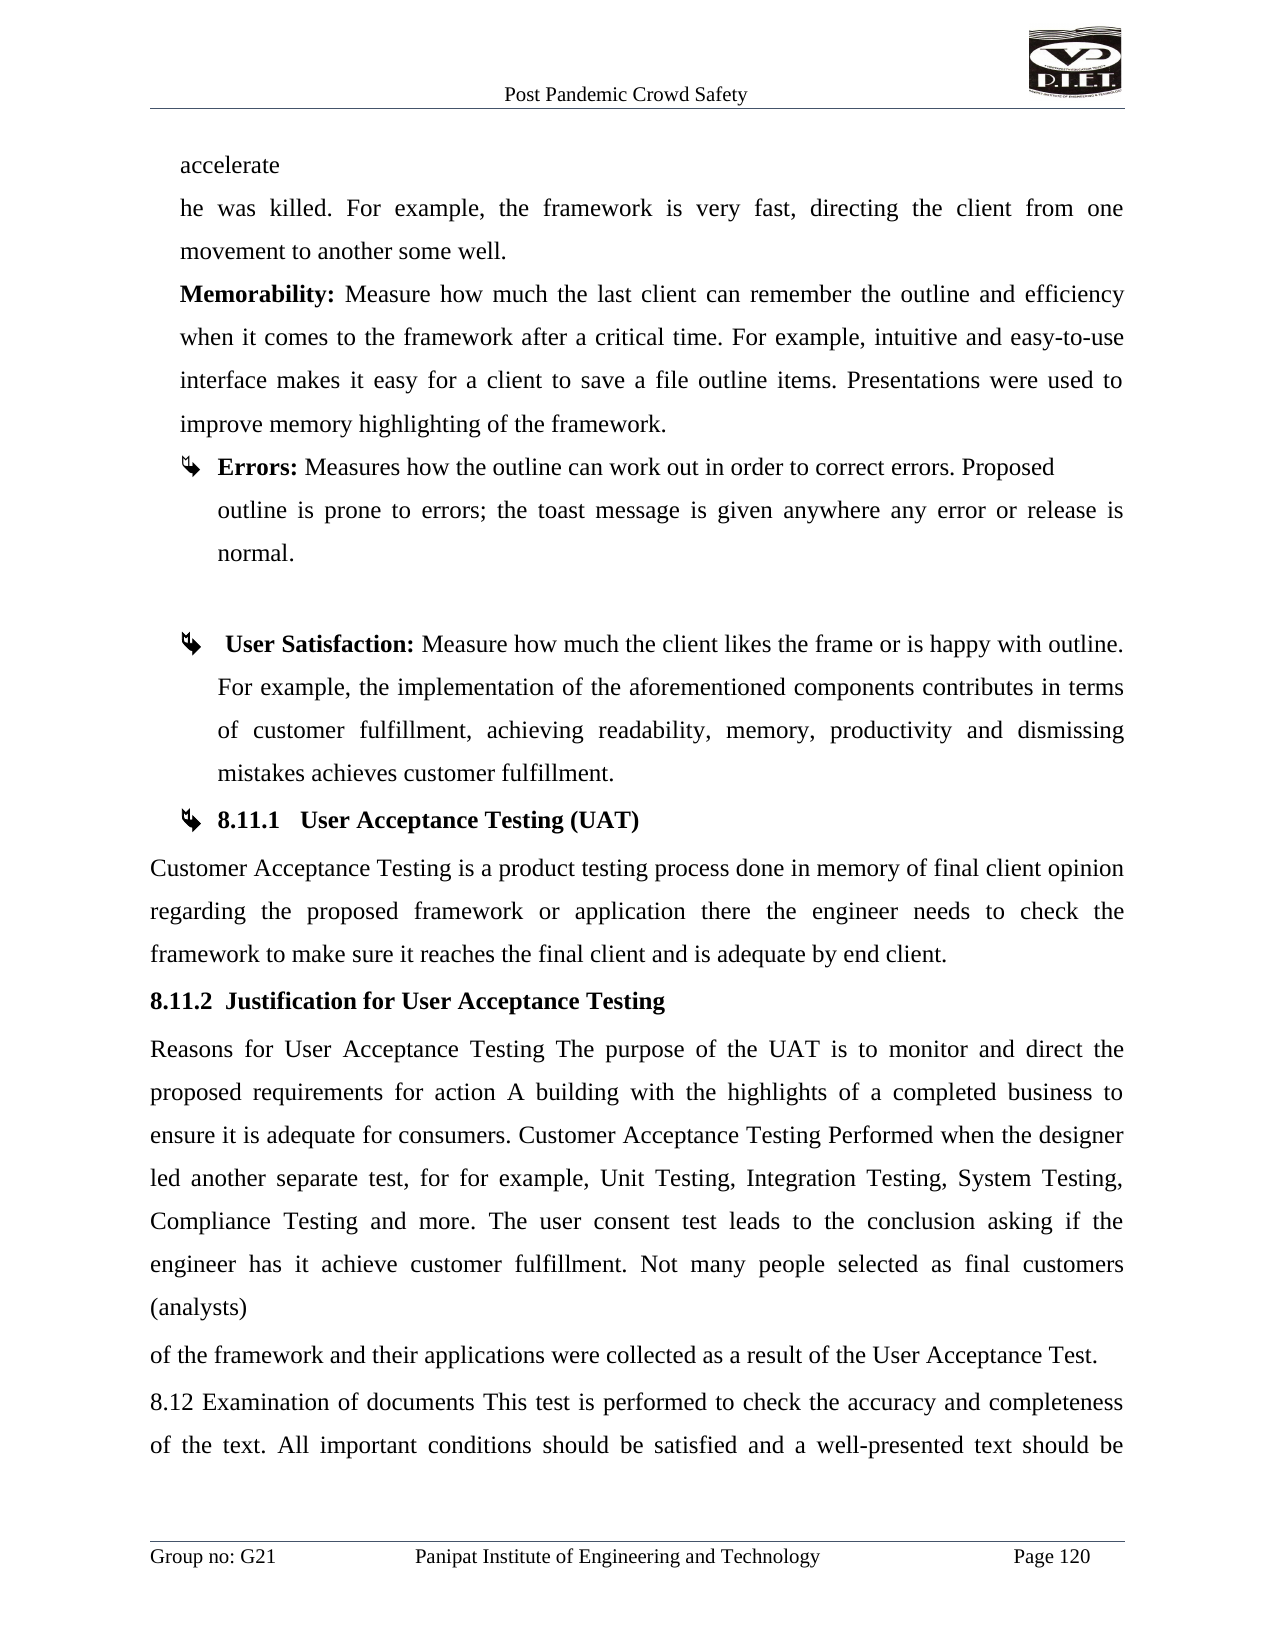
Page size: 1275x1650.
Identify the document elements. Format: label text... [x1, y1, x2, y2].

text outline is prone to errors; the toast message is given anywhere any error or release is normal. [217, 495, 1125, 567]
text Memorability: Measure how much the last client can remember the outline and efficiency when it comes to the framework after a critical time. For example, intuitive and easy-to-use interface makes it easy for a client to save a file outline items. Presentations were used to improve memory highlighting of the framework. [179, 279, 1125, 437]
picture [1029, 23, 1122, 101]
text Reasons for User Acceptance Testing The purpose of the UAT is to monitor and direct the proposed requirements for action A building with the highlights of a completed business to ensure it is adequate for consumers. Customer Acceptance Testing Performed when the designer led another separate test, for for example, Unit Testing, Integration Testing, System Testing, Compliance Testing and more. The user consent test leads to the conclusion asking if the engineer has it achieve customer fulfillment. Not many people selected as final customers (analysts) [150, 1034, 1125, 1321]
list Errors: Measures how the outline can work out in order to correct errors. Proposed [180, 452, 1125, 481]
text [180, 150, 1125, 179]
text Customer Acceptance Testing is a product testing process done in memory of final client opinion regarding the proposed framework or application there the engineer needs to check the framework to make sure it reaches the final client and is adequate by end client. [150, 853, 1125, 968]
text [150, 1387, 1125, 1459]
list User Satisfaction: Measure how much the client likes the frame or is happy with outline. For example, the implementation of the aforementioned components contributes in terms of customer fulfillment, achieving readability, memory, productivity and dismissing mistakes achieves customer fulfillment. [180, 629, 1125, 787]
text 8.11.2 Justification for User Acceptance Testing [150, 986, 1125, 1015]
list 8.11.1 User Acceptance Testing (UAT) [180, 806, 1125, 834]
text he was killed. For example, the framework is very fast, directing the client from one movement to another some well. [180, 193, 1125, 265]
text of the framework and their applications were collected as a result of the User Acceptance Test. [150, 1340, 1125, 1368]
